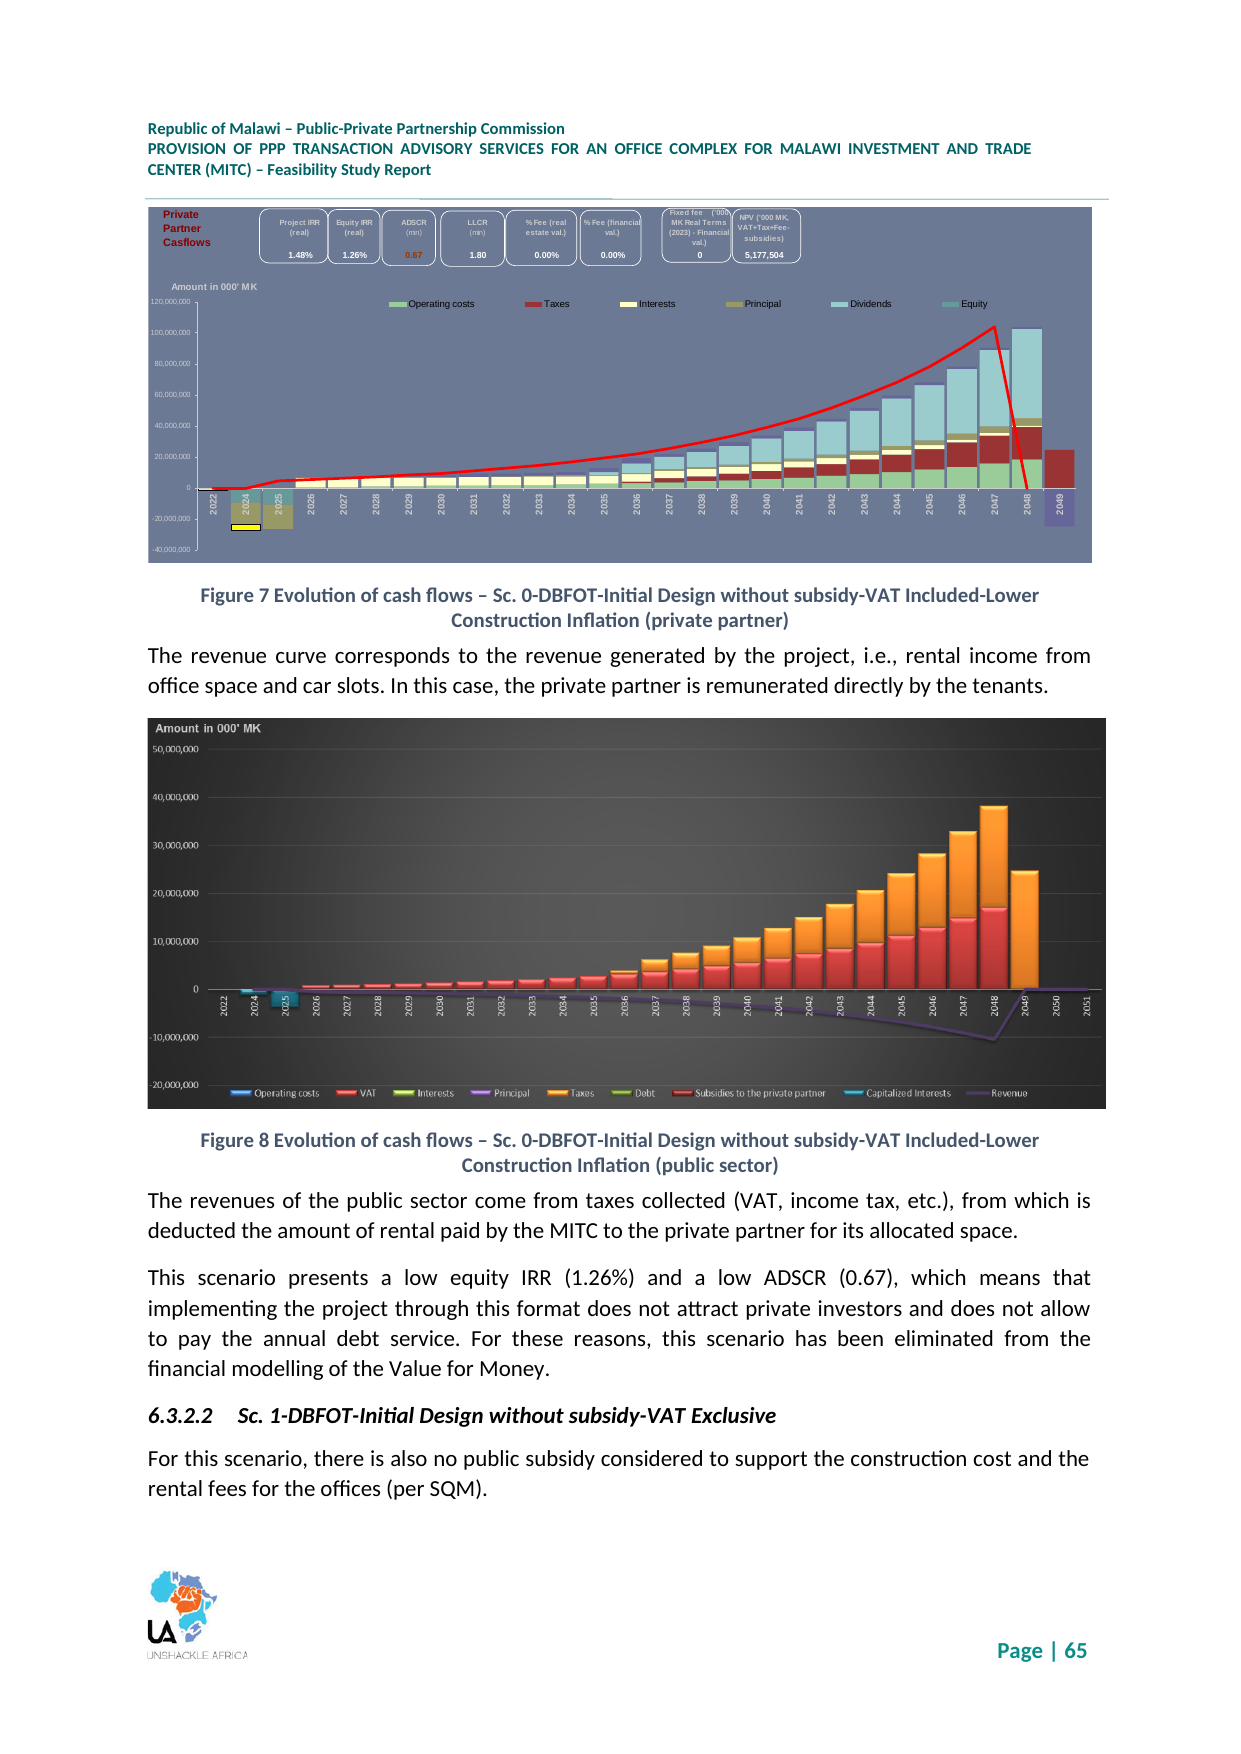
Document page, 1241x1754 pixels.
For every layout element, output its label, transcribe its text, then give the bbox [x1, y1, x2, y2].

text This scenario presents a low equity IRR (1.26%) and a low ADSCR (0.67), which means that implementing the project through this format does not attract private investors and does not allow to pay the annual debt service. For these reasons, this scenario has been eliminated from the financial modelling of the Value for Money. [148, 1263, 1093, 1382]
text The revenue curve corresponds to the revenue generated by the project, i.e., rental income from office space and car slots. In this case, the private partner is remunerated directly by the tenants. [148, 641, 1093, 700]
text For this scenario, there is also no public subsidy considered to support the construction cost and the rental fees for the offices (per SQM). [148, 1444, 1093, 1502]
text The revenues of the public sector come from taxes collected (VAT, income tax, etc.), from which is deducted the amount of rental paid by the MITC to the private partner for its allocated space. [148, 1186, 1093, 1245]
subtitle Sc. 1-DBFOT-Initial Design without subsidy-VAT Exclusive [148, 1401, 1093, 1429]
picture [147, 718, 1106, 1109]
picture [147, 1567, 248, 1659]
text Figure 7 Evolution of cash flows – Sc. 0-DBFOT-Initial Design without subsidy-VAT Included-Lower Construction Inflation (private partner) [148, 582, 1093, 633]
text Figure 8 Evolution of cash flows – Sc. 0-DBFOT-Initial Design without subsidy-VAT Included-Lower Construction Inflation (public sector) [148, 1127, 1093, 1178]
